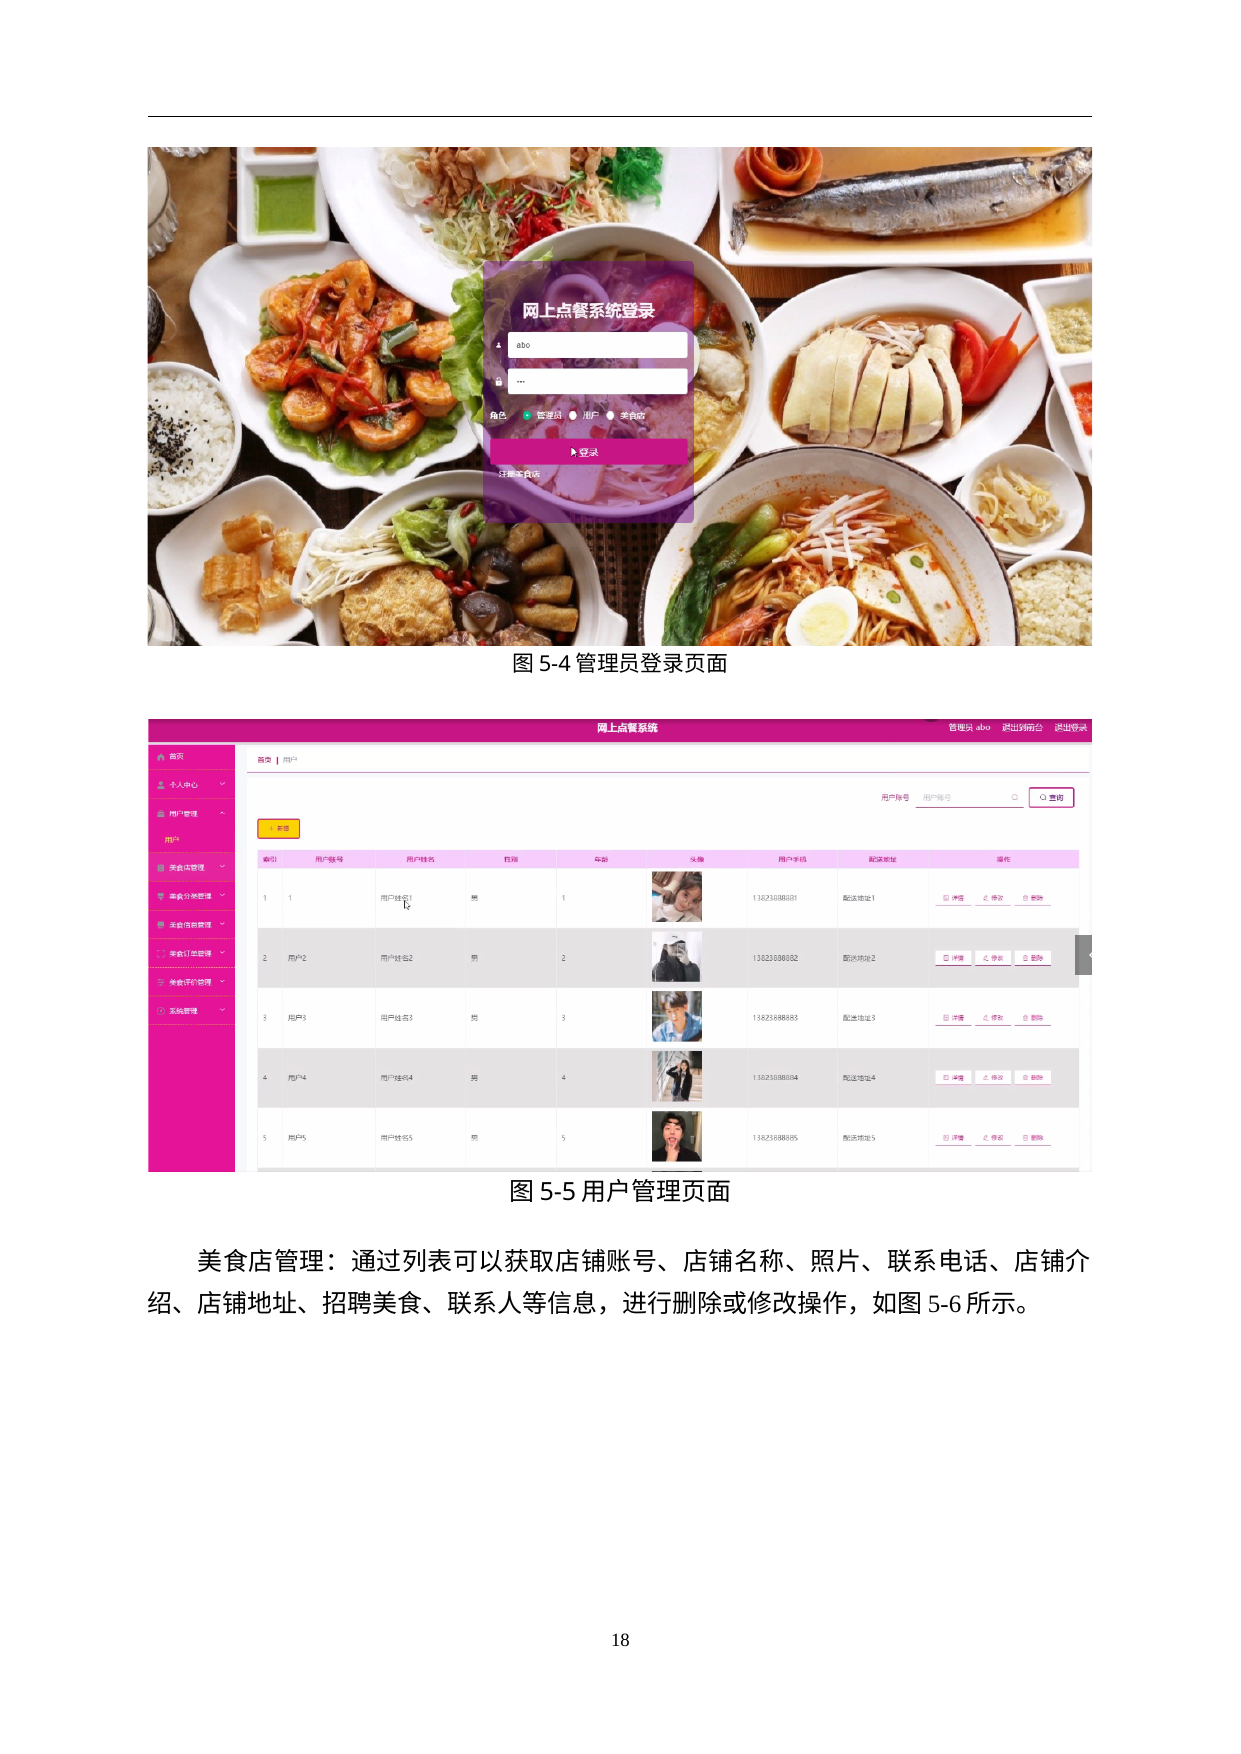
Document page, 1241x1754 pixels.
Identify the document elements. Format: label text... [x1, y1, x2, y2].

text 图5-4管理员登录页面 [148, 646, 1092, 678]
picture [147, 147, 1093, 646]
text 图5-5用户管理页面 [148, 1172, 1092, 1208]
picture [148, 719, 1092, 1172]
text 美食店管理：通过列表可以获取店铺账号、店铺名称、照片、联系电话、店铺介绍、店铺地址、招聘美食、联系人等信息，进行删除或修改操作，如图5-6所示。 [148, 1237, 1092, 1321]
